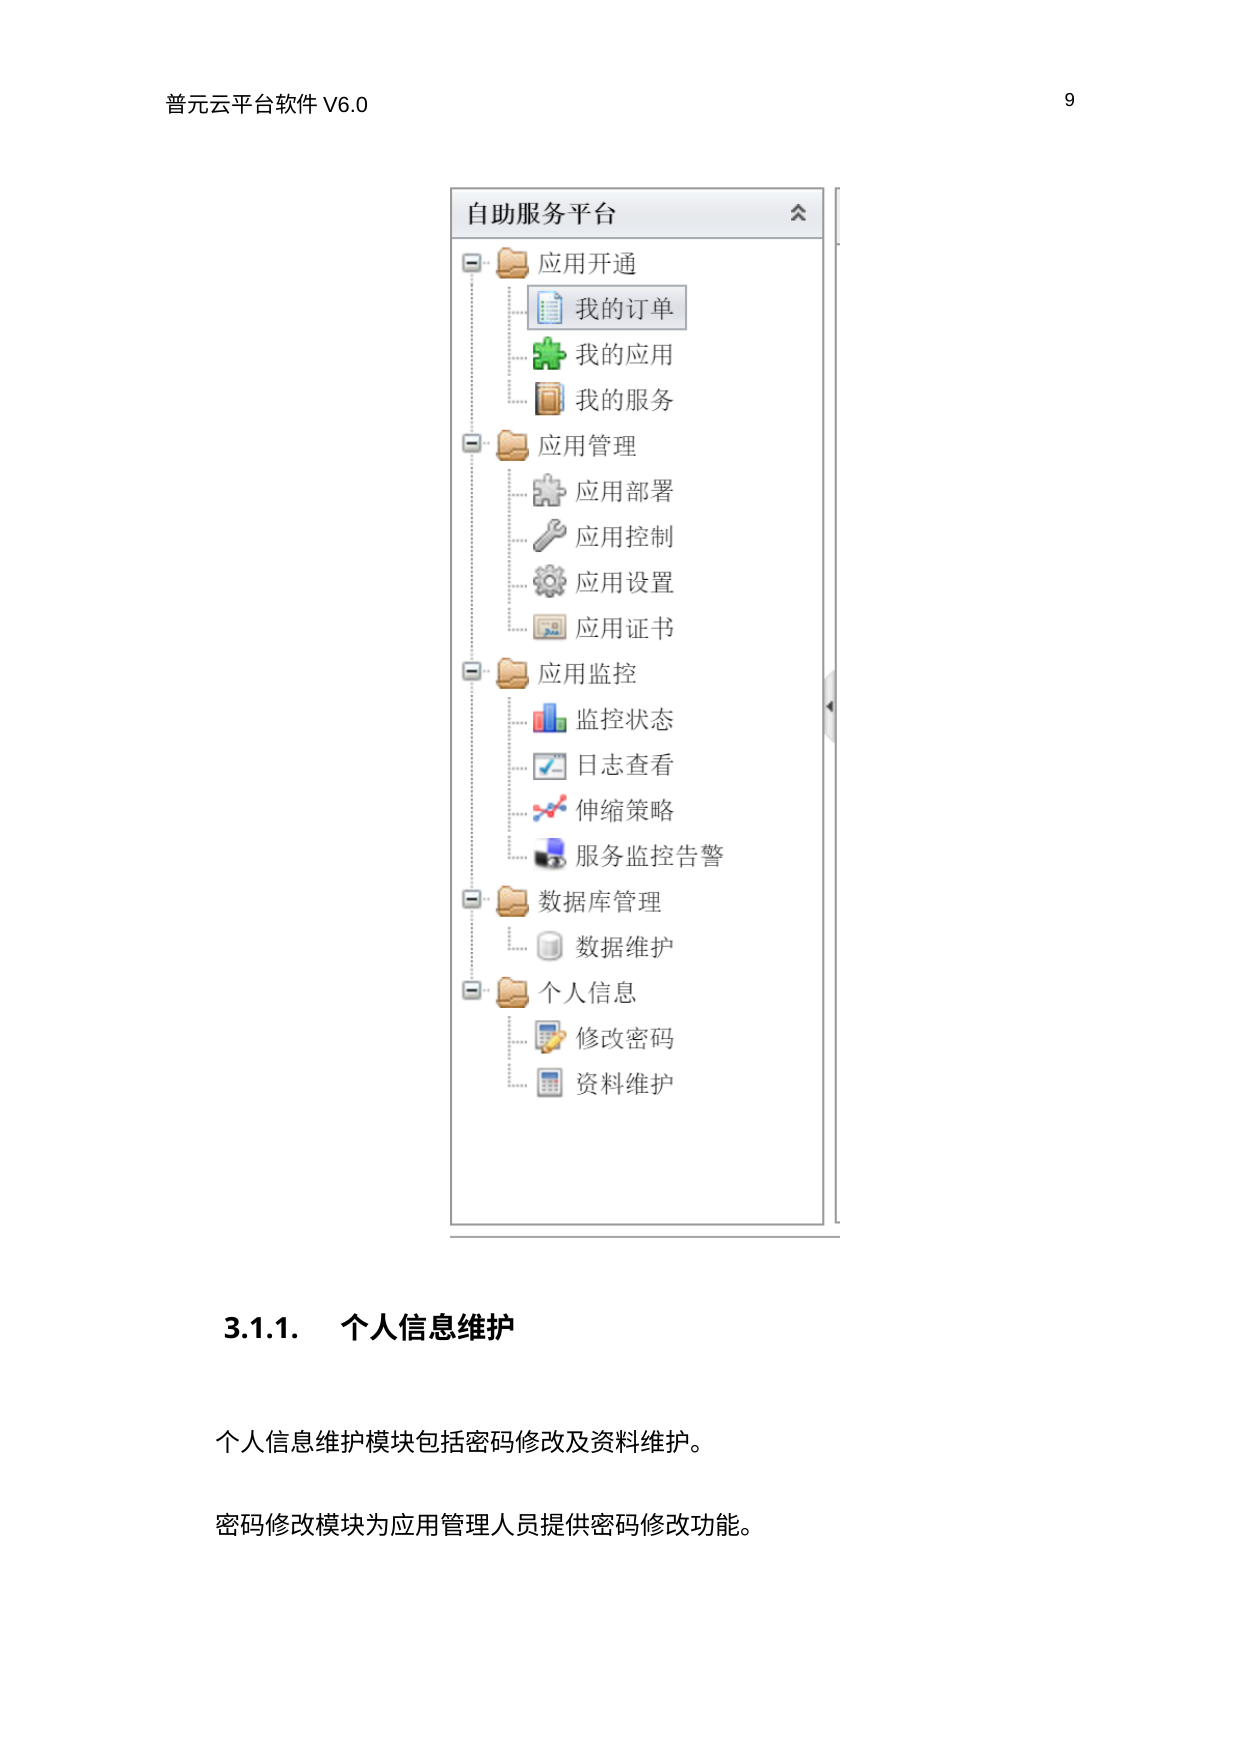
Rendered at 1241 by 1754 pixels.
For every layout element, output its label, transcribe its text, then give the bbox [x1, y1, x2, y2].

text 密码修改模块为应用管理人员提供密码修改功能。 [165, 1491, 1075, 1556]
text 个人信息维护模块包括密码修改及资料维护。 [165, 1408, 1075, 1473]
title 个人信息维护 [165, 1294, 1075, 1359]
picture [450, 178, 840, 1238]
